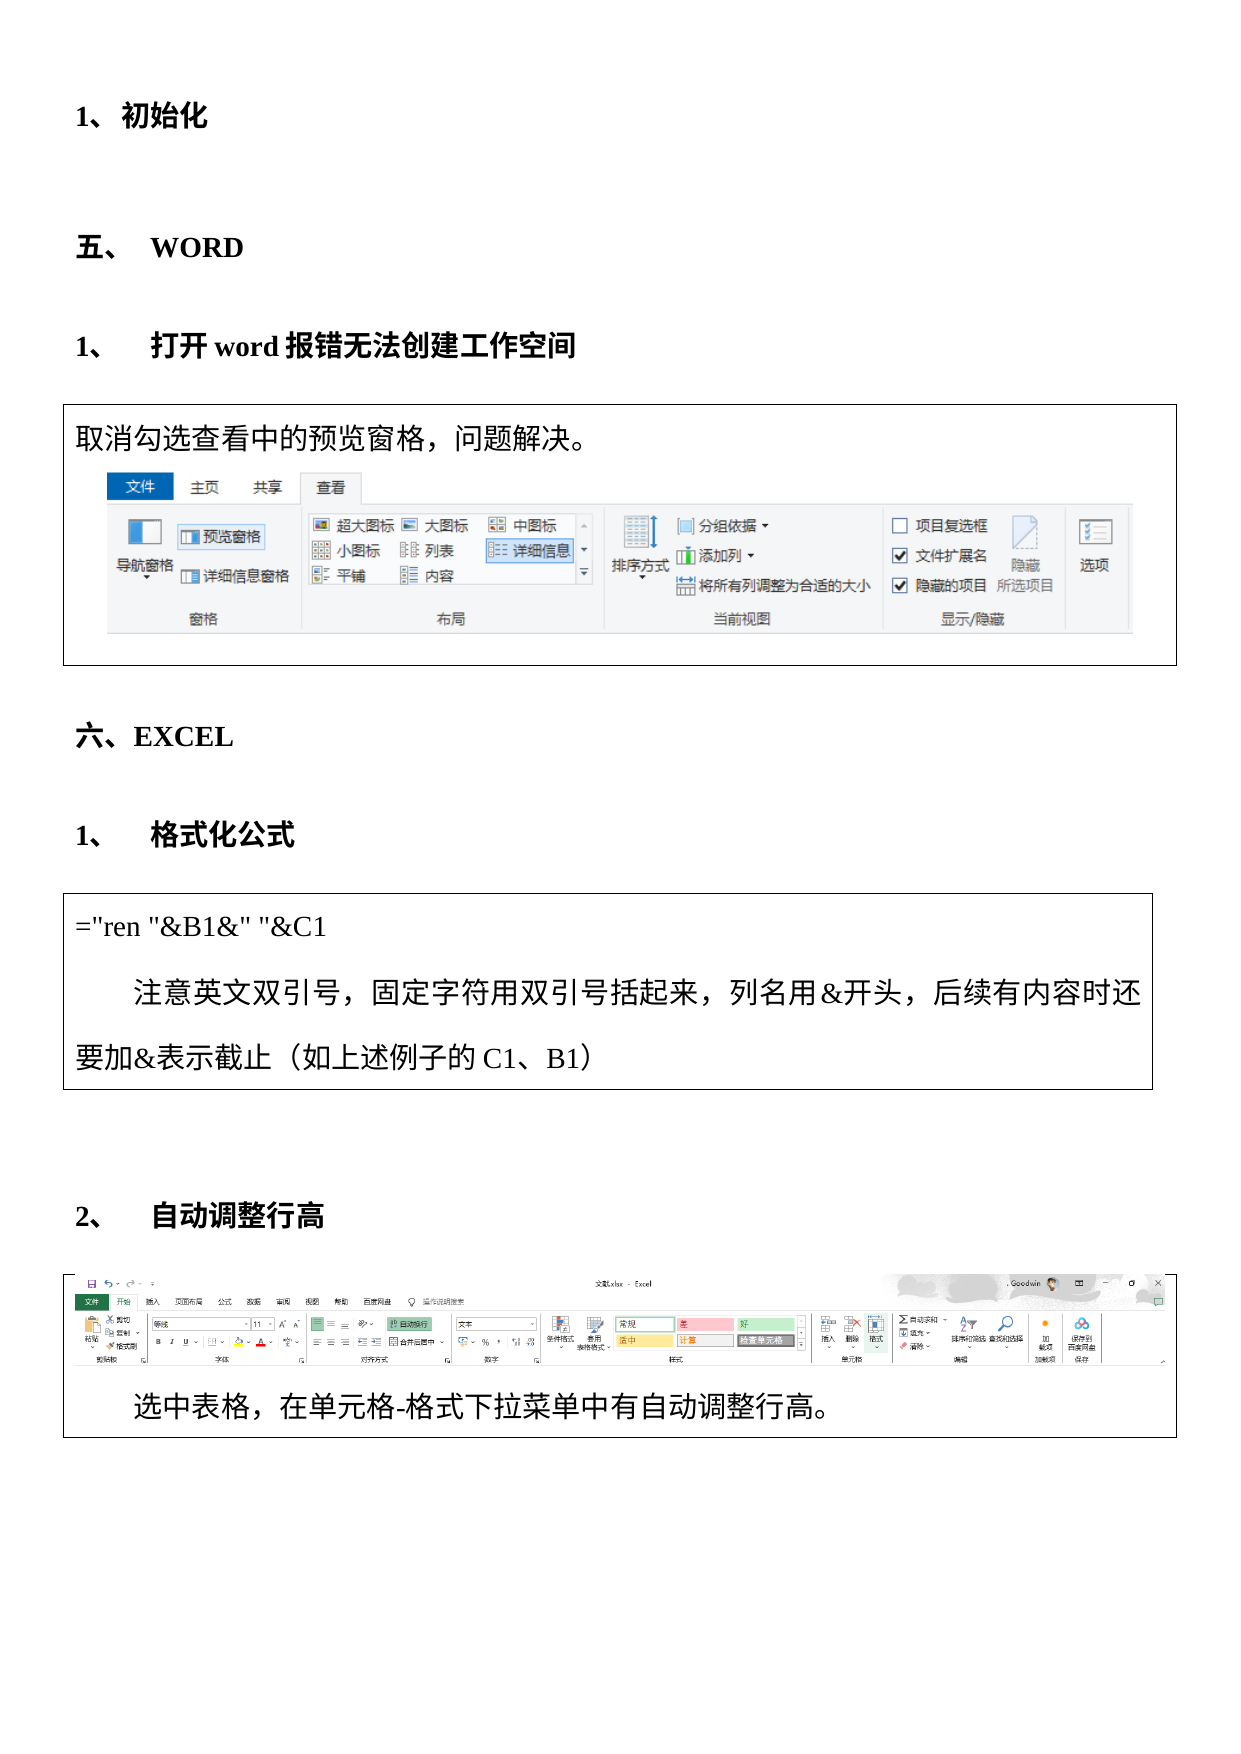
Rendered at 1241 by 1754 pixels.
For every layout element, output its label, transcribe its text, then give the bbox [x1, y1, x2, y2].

subtitle 六、EXCEL [75, 701, 1165, 766]
subtitle 格式化公式 [75, 800, 1165, 865]
picture [107, 469, 1134, 634]
table_header 选中表格，在单元格-格式下拉菜单中有自动调整行高。 [64, 1275, 1176, 1437]
subtitle WORD [75, 212, 1165, 277]
picture [75, 1274, 1166, 1367]
table_header 取消勾选查看中的预览窗格，问题解决。 [64, 405, 1176, 664]
subtitle 自动调整行高 [75, 1182, 1165, 1247]
subtitle 初始化 [75, 81, 1165, 146]
table_header ="ren "&B1&" "&C1 注意英文双引号，固定字符用双引号括起来，列名用&开头，后续有内容时还要加&表示截止（如上述例子的C1、B1） [64, 894, 1152, 1088]
subtitle 打开word报错无法创建工作空间 [75, 311, 1165, 376]
